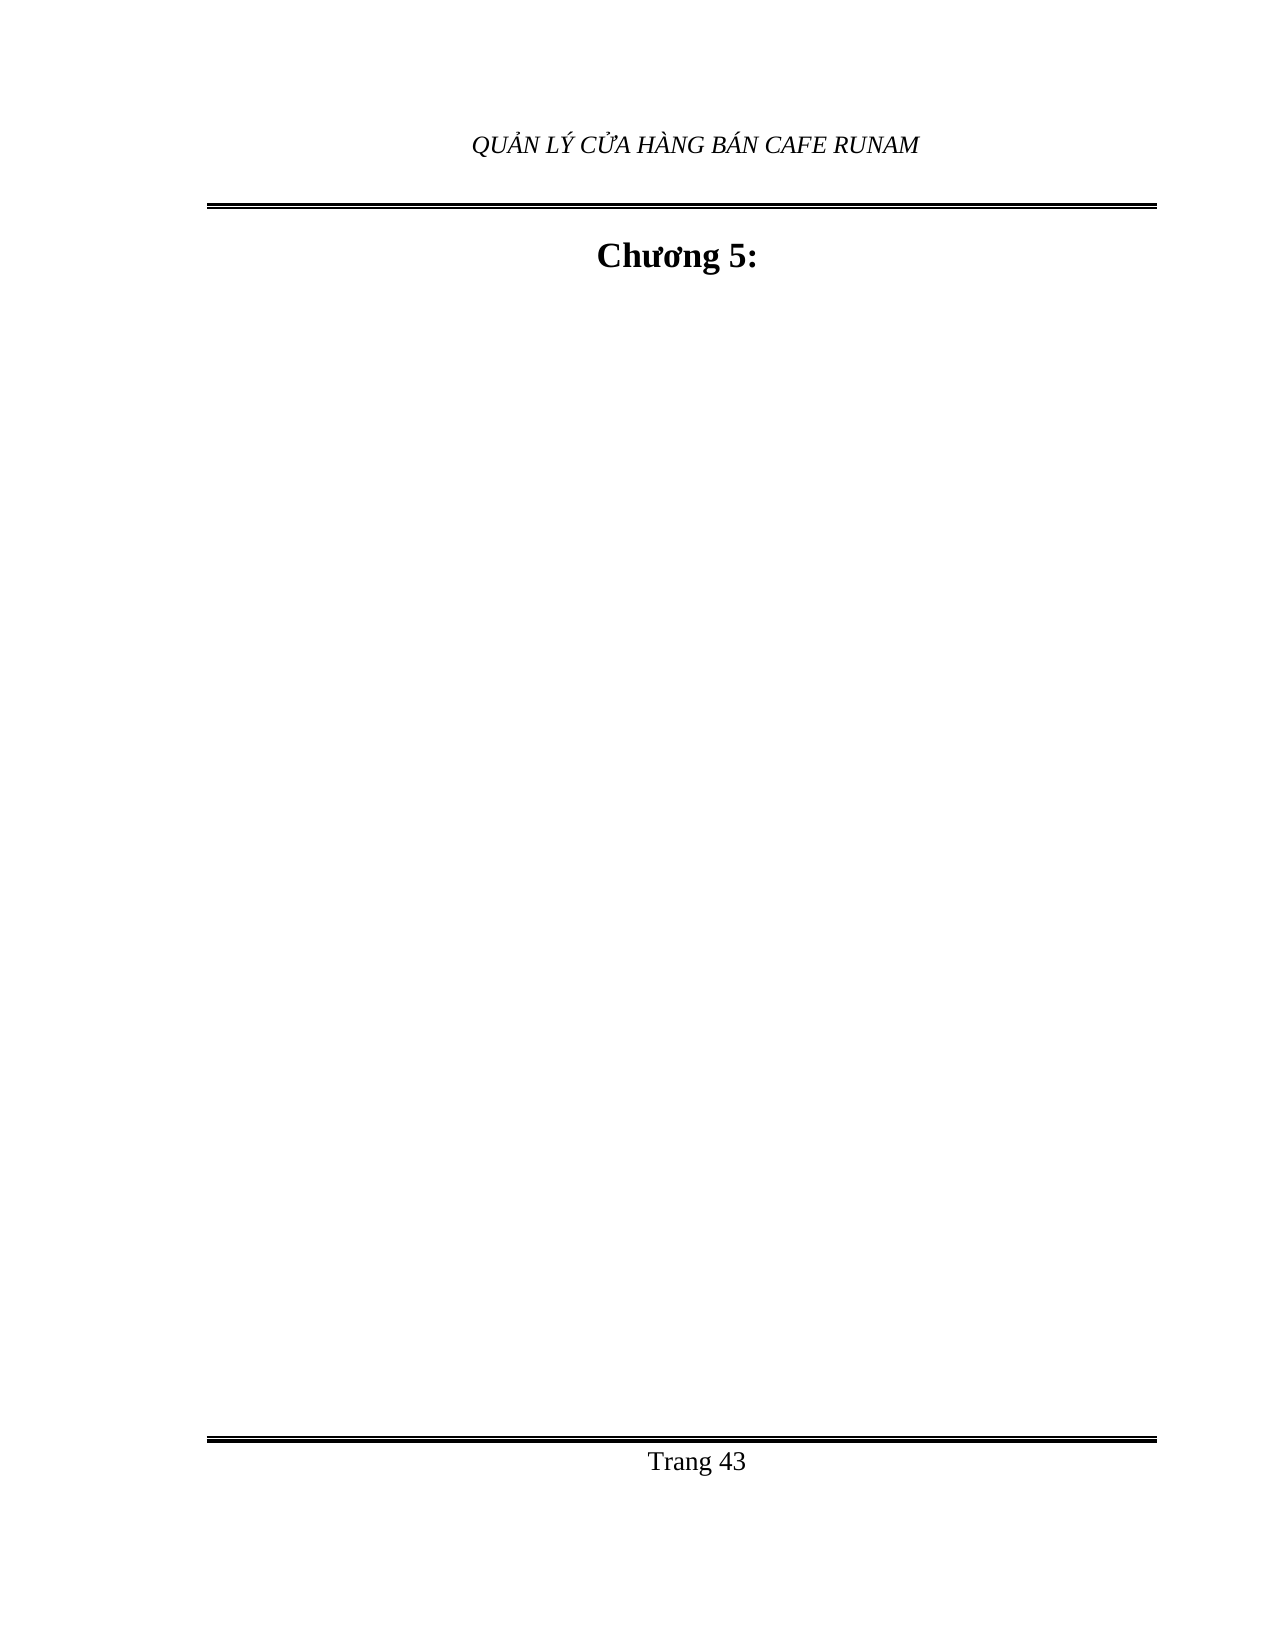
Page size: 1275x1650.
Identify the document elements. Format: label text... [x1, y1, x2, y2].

subtitle KẾT LUẬN VÀ HƯỚNG PHÁT TRIỂN [207, 234, 1157, 275]
